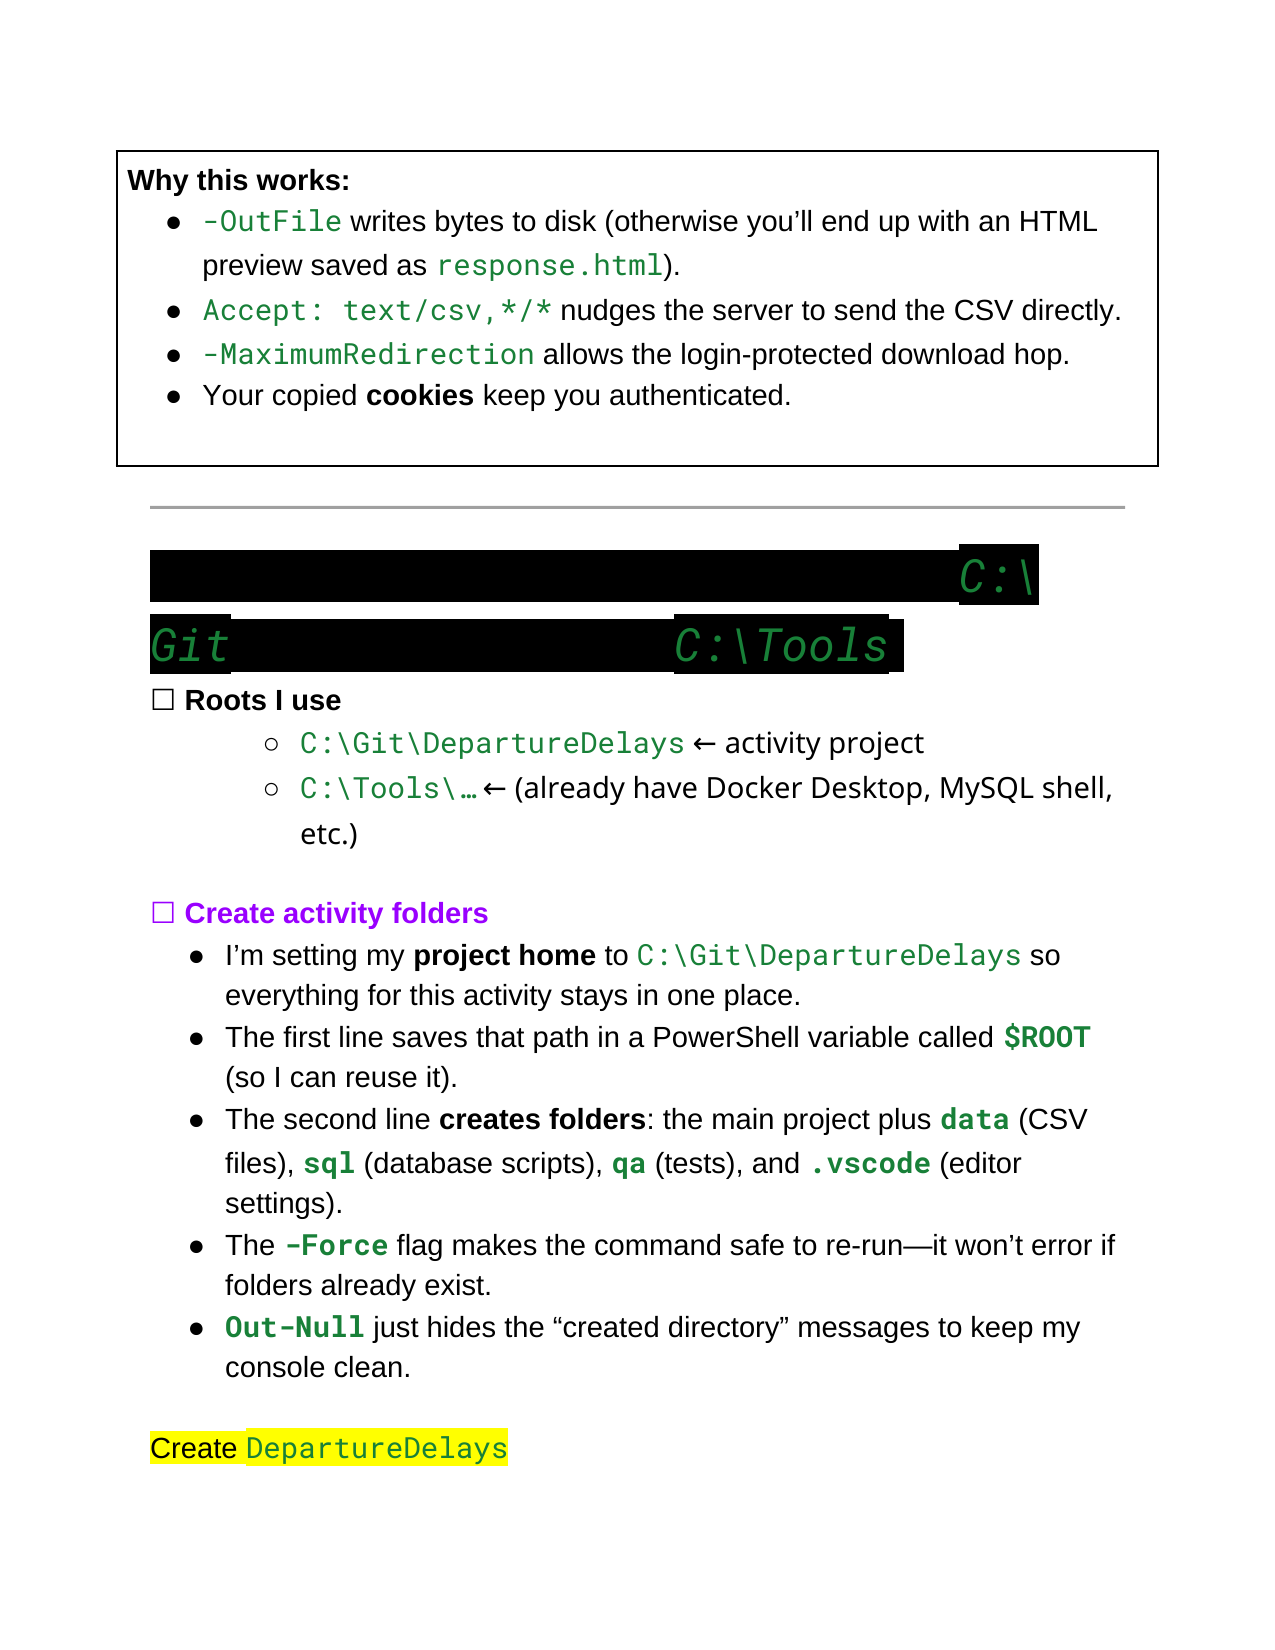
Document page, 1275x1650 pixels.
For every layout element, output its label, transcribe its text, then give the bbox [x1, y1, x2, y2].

subtitle 🧱 1) Folder & File Setup (Activity under C:\Git, Tools already under C:\Tools) [150, 544, 1125, 674]
text Create DepartureDelays [150, 1427, 1125, 1466]
list The second line creates folders: the main project plus data (CSV files), sql (database scripts), qa (tests), and .vscode (editor settings). [187, 1099, 1125, 1220]
list I’m setting my project home to C:\Git\DepartureDelays so everything for this activity stays in one place. [187, 935, 1125, 1012]
list The first line saves that path in a PowerShell variable called $ROOT (so I can reuse it). [187, 1017, 1125, 1094]
list C:\Tools\… ← (already have Docker Desktop, MySQL shell, etc.) [262, 767, 1125, 891]
list C:\Git\DepartureDelays ← activity project [262, 722, 1125, 762]
table_cell Why this works: -OutFile writes bytes to disk (otherwise you’ll end up with an HTML preview saved as response.html). Accept: text/csv,*/* nudges the server to send the CSV directly. -MaximumRedirection allows the login-protected download hop. Your copied cookies keep you authenticated. [118, 152, 1157, 465]
text ☐ Roots I use [150, 683, 1125, 717]
list The -Force flag makes the command safe to re-run—it won’t error if folders already exist. [187, 1225, 1125, 1302]
list Out-Null just hides the “created directory” messages to keep my console clean. [187, 1307, 1125, 1384]
text ☐ Create activity folders [150, 896, 1125, 930]
